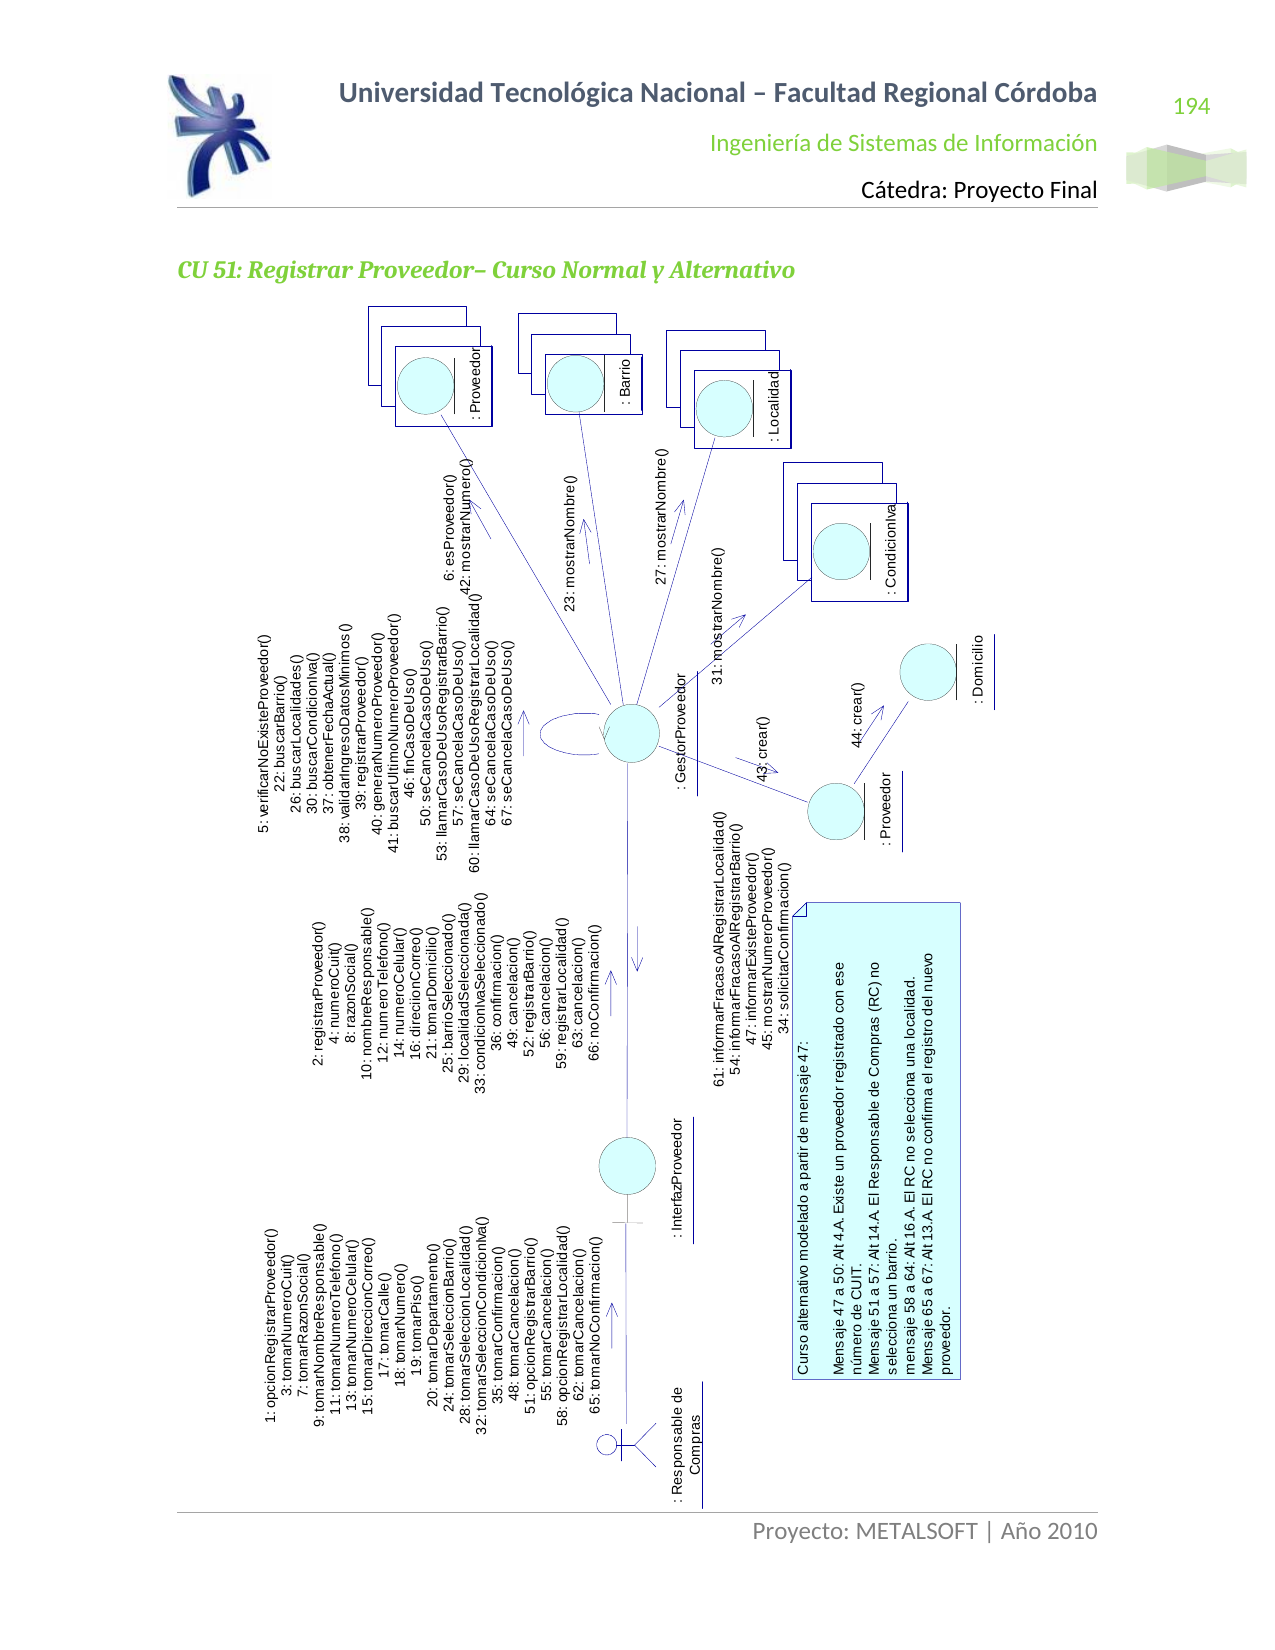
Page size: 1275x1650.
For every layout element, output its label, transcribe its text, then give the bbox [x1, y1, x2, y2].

text CU 51: Registrar Proveedor– Curso Normal y Alternativo [177, 256, 1098, 284]
picture [167, 74, 272, 199]
